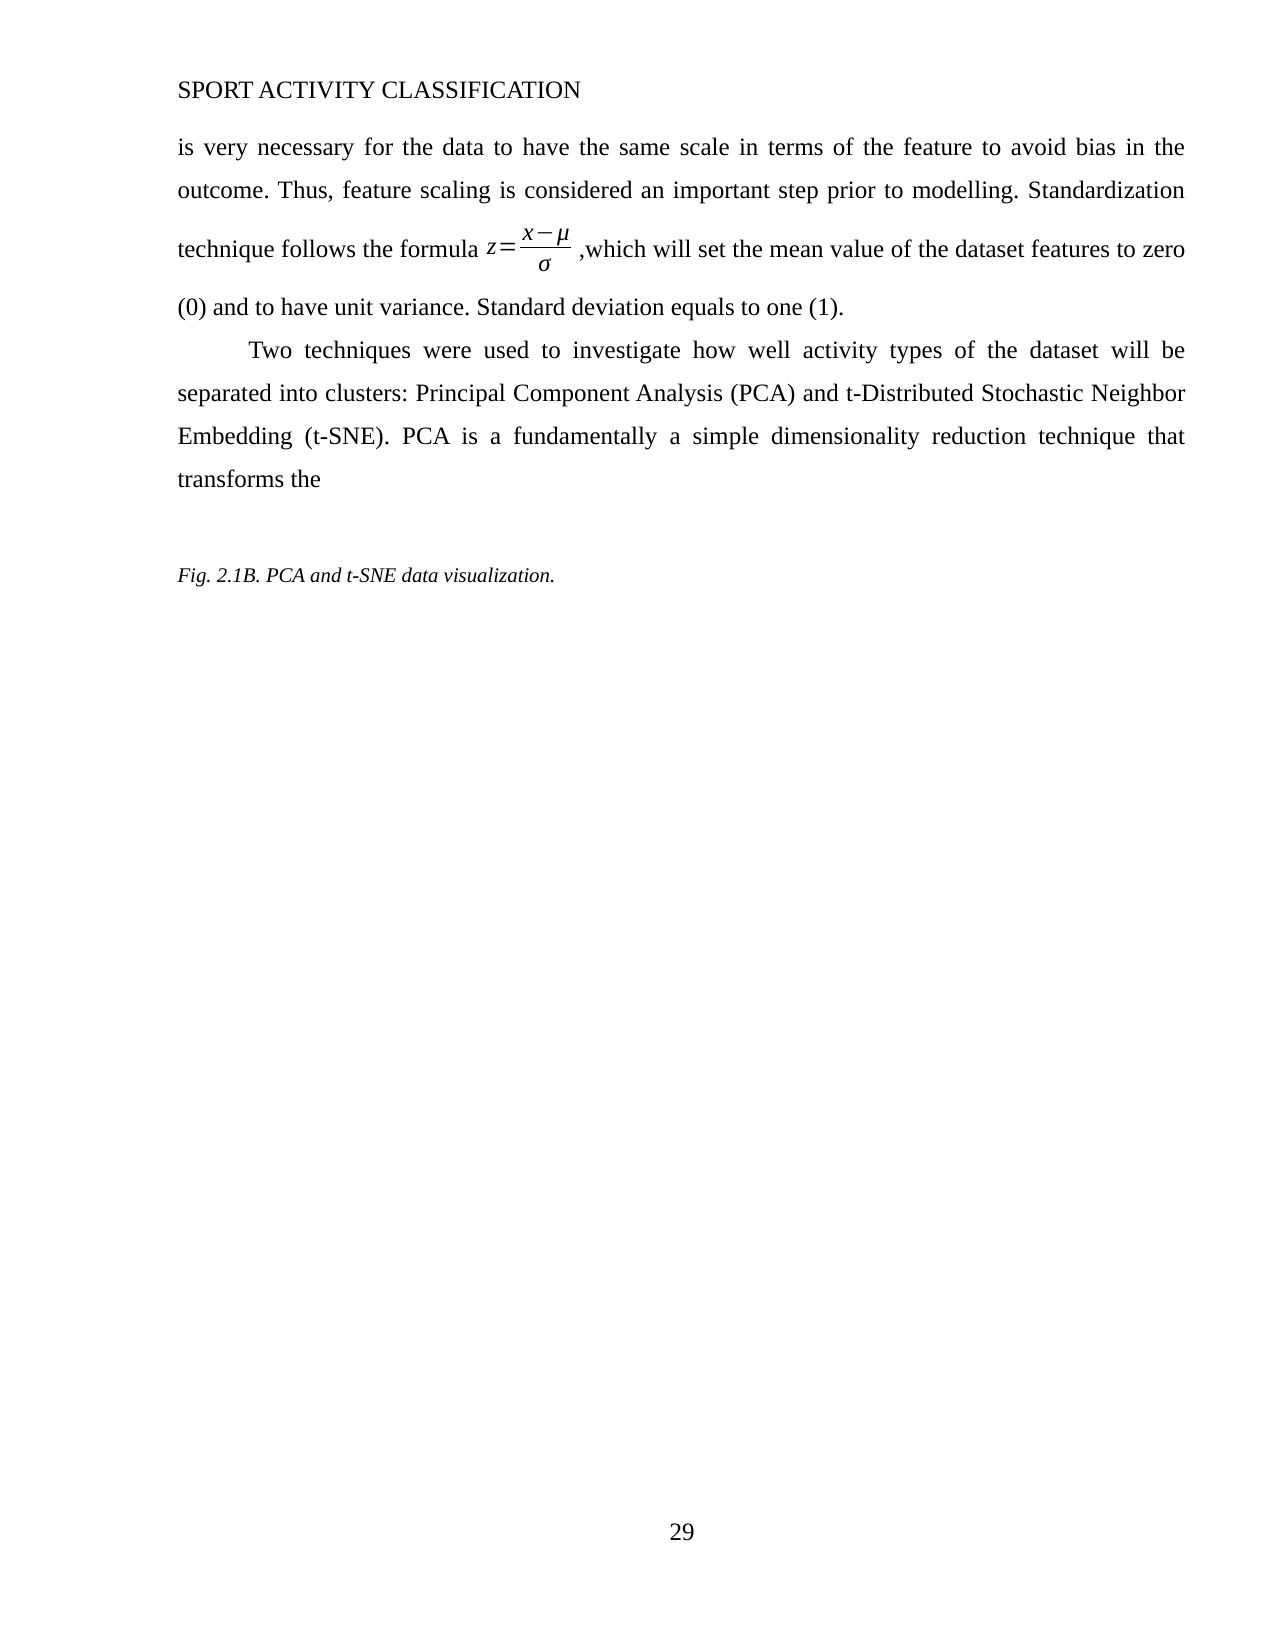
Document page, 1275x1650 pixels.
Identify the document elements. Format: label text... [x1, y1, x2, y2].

text Two techniques were used to investigate how well activity types of the dataset will be separated into clusters: Principal Component Analysis (PCA) and t-Distributed Stochastic Neighbor Embedding (t-SNE). PCA is a fundamentally a simple dimensionality reduction technique that transforms the [177, 335, 1186, 493]
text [177, 132, 1186, 321]
text Fig. 2.1B. PCA and t-SNE data visualization. [177, 563, 1186, 587]
